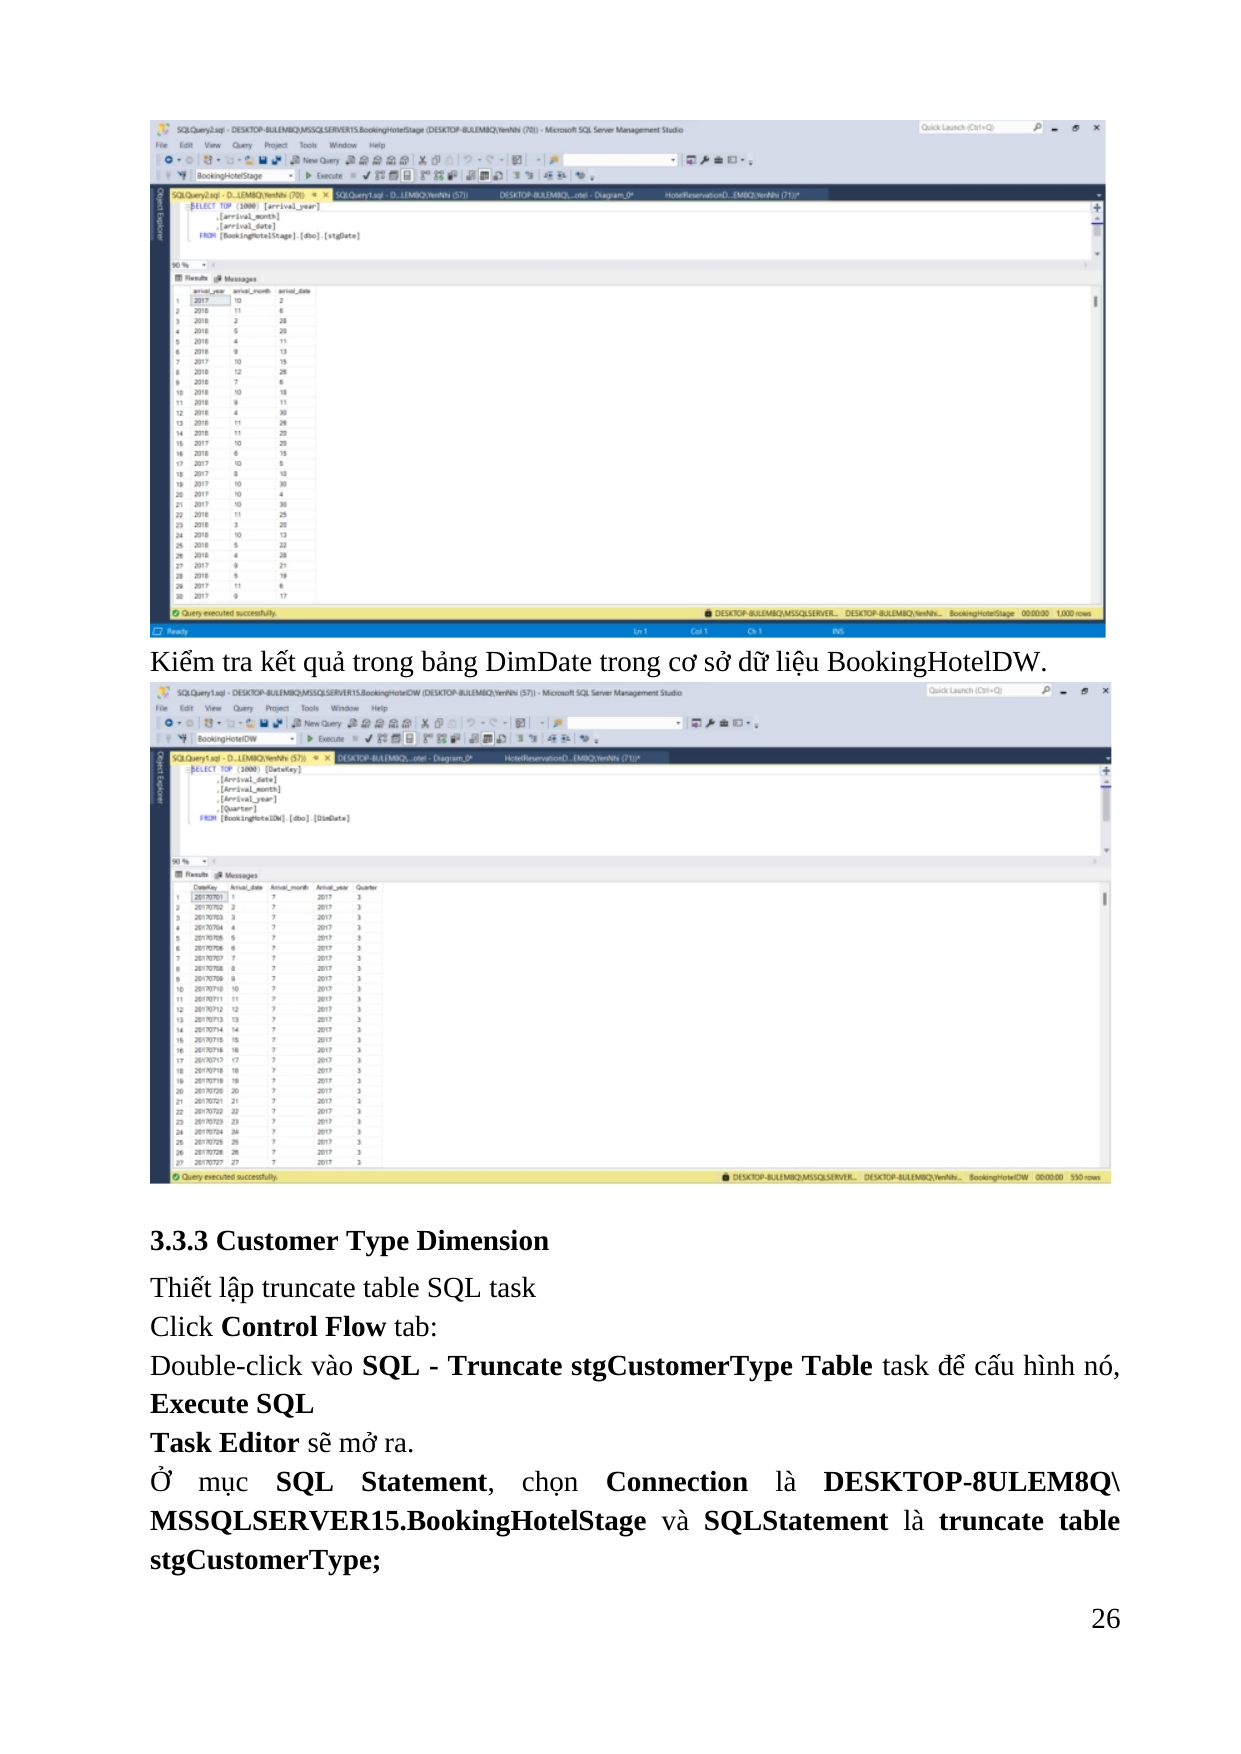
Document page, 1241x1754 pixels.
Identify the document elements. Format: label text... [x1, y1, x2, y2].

picture [150, 682, 1112, 1185]
text Click Control Flow tab: [150, 1309, 1120, 1342]
subtitle 3.3.3 Customer Type Dimension [150, 1223, 1120, 1256]
text Double-click vào SQL - Truncate stgCustomerType Table task để cấu hình nó, Execute SQL [150, 1348, 1120, 1420]
text Kiểm tra kết quả trong bảng DimDate trong cơ sở dữ liệu BookingHotelDW. [150, 644, 1120, 678]
text Task Editor sẽ mở ra. [150, 1425, 1120, 1459]
text Ở mục SQL Statement, chọn Connection là DESKTOP-8ULEM8Q\MSSQLSERVER15.BookingHotelStage và SQLStatement là truncate table stgCustomerType; [150, 1464, 1120, 1576]
picture [150, 120, 1107, 639]
text Thiết lập truncate table SQL task [150, 1270, 1120, 1303]
